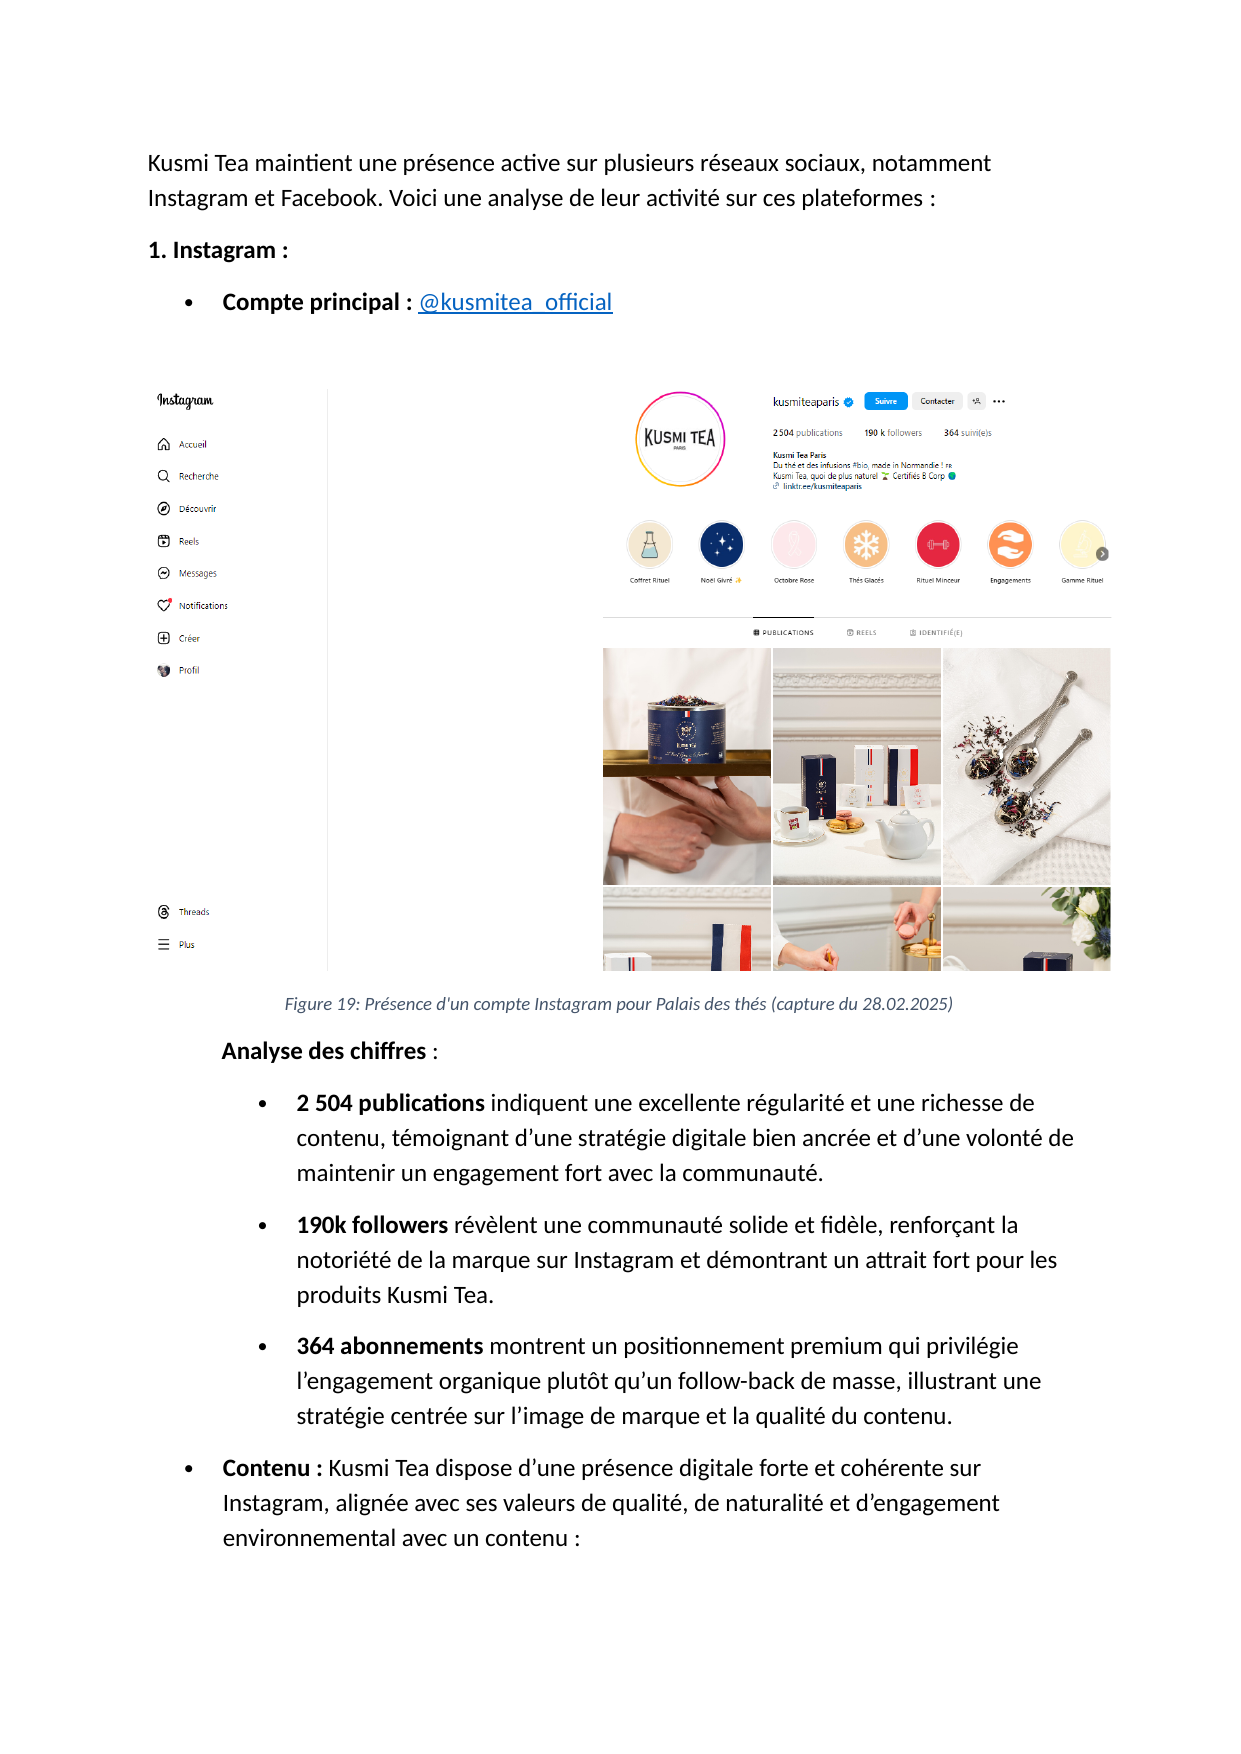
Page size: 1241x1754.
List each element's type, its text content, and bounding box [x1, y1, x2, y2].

text Figure 19: Présence d'un compte Instagram pour Palais des thés (capture du 28.02.2025) [148, 992, 1093, 1014]
list Compte principal : @kusmitea_official [185, 286, 1093, 316]
text ​Kusmi Tea maintient une présence active sur plusieurs réseaux sociaux, notamment Instagram et Facebook. Voici une analyse de leur activité sur ces plateformes :​ [148, 148, 1093, 213]
list Contenu : Kusmi Tea dispose d’une présence digitale forte et cohérente sur Instagram, alignée avec ses valeurs de qualité, de naturalité et d’engagement environnemental avec un contenu : [185, 1452, 1093, 1553]
list 364 abonnements montrent un positionnement premium qui privilégie l’engagement organique plutôt qu’un follow-back de masse, illustrant une stratégie centrée sur l’image de marque et la qualité du contenu. [259, 1330, 1093, 1431]
picture [147, 389, 1112, 971]
list 2 504 publications indiquent une excellente régularité et une richesse de contenu, témoignant d’une stratégie digitale bien ancrée et d’une volonté de maintenir un engagement fort avec la communauté. [259, 1087, 1093, 1188]
text 1. Instagram : [148, 234, 1093, 265]
text Analyse des chiffres : [221, 1035, 1093, 1066]
list 190k followers révèlent une communauté solide et fidèle, renforçant la notoriété de la marque sur Instagram et démontrant un attrait fort pour les produits Kusmi Tea. [259, 1209, 1093, 1309]
